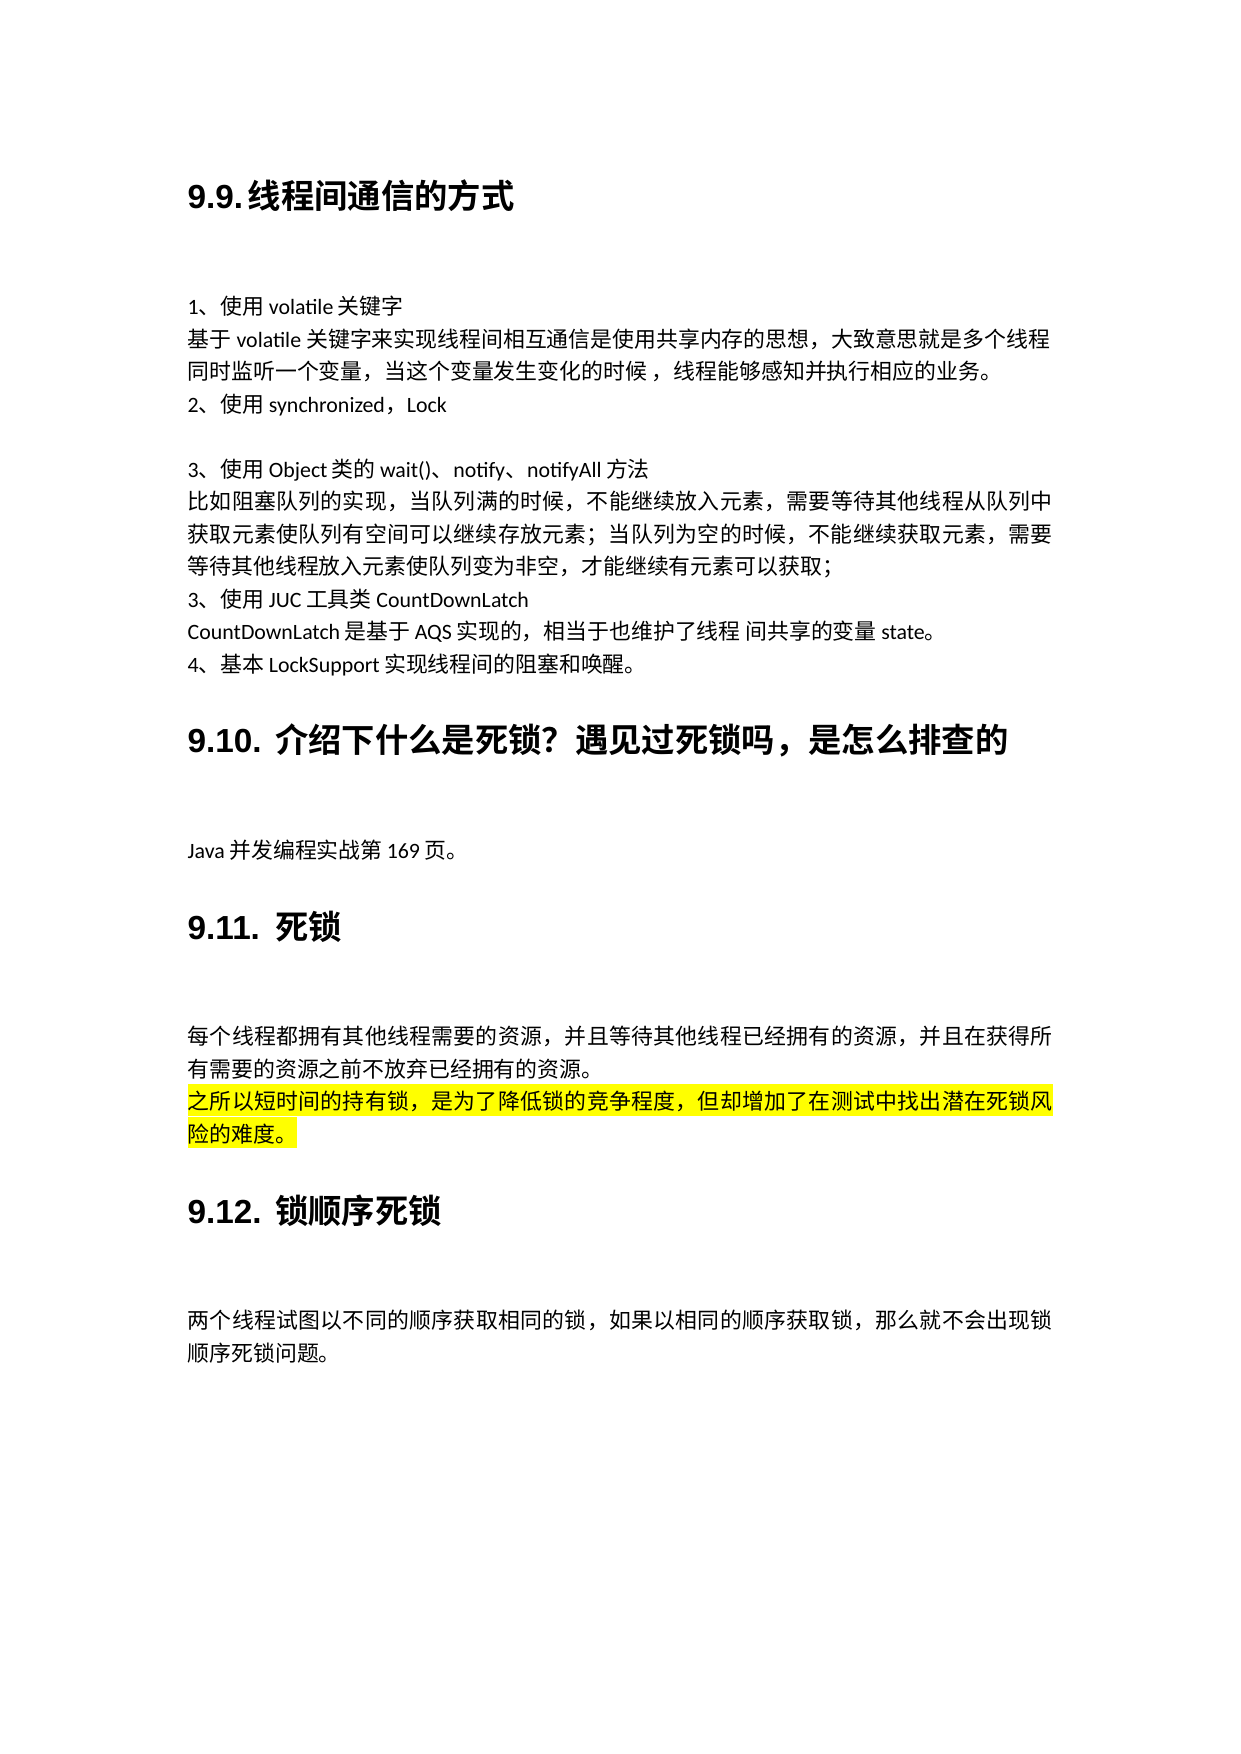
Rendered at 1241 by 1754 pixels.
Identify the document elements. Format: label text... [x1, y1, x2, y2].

list 使用synchronized，Lock [187, 386, 1053, 419]
list 3、使用Object类的wait()、notify、notifyAll方法 [187, 451, 1053, 484]
list 使用volatile关键字 [187, 289, 1053, 321]
list 基于 volatile 关键字来实现线程间相互通信是使用共享内存的思想，大致意思就是多个线程同时监听一个变量，当这个变量发生变化的时候 ，线程能够感知并执行相应的业务。 [187, 321, 1053, 386]
subtitle 死锁 [187, 892, 1053, 957]
text Java并发编程实战第169页。 [187, 833, 1053, 865]
list 4、基本LockSupport实现线程间的阻塞和唤醒。 [187, 646, 1053, 679]
subtitle 介绍下什么是死锁？遇见过死锁吗，是怎么排查的 [187, 706, 1053, 771]
text 之所以短时间的持有锁，是为了降低锁的竞争程度，但却增加了在测试中找出潜在死锁风险的难度。 [187, 1084, 1053, 1149]
subtitle 线程间通信的方式 [187, 162, 1053, 227]
list CountDownLatch是基于AQS实现的，相当于也维护了线程 间共享的变量state。 [187, 614, 1053, 646]
list 使用JUC工具类 CountDownLatch [187, 581, 1053, 614]
text 两个线程试图以不同的顺序获取相同的锁，如果以相同的顺序获取锁，那么就不会出现锁顺序死锁问题。 [187, 1303, 1053, 1368]
subtitle 锁顺序死锁 [187, 1176, 1053, 1241]
list 比如阻塞队列的实现，当队列满的时候，不能继续放入元素，需要等待其他线程从队列中获取元素使队列有空间可以继续存放元素；当队列为空的时候，不能继续获取元素，需要等待其他线程放入元素使队列变为非空，才能继续有元素可以获取； [187, 484, 1053, 581]
text 每个线程都拥有其他线程需要的资源，并且等待其他线程已经拥有的资源，并且在获得所有需要的资源之前不放弃已经拥有的资源。 [187, 1019, 1053, 1084]
